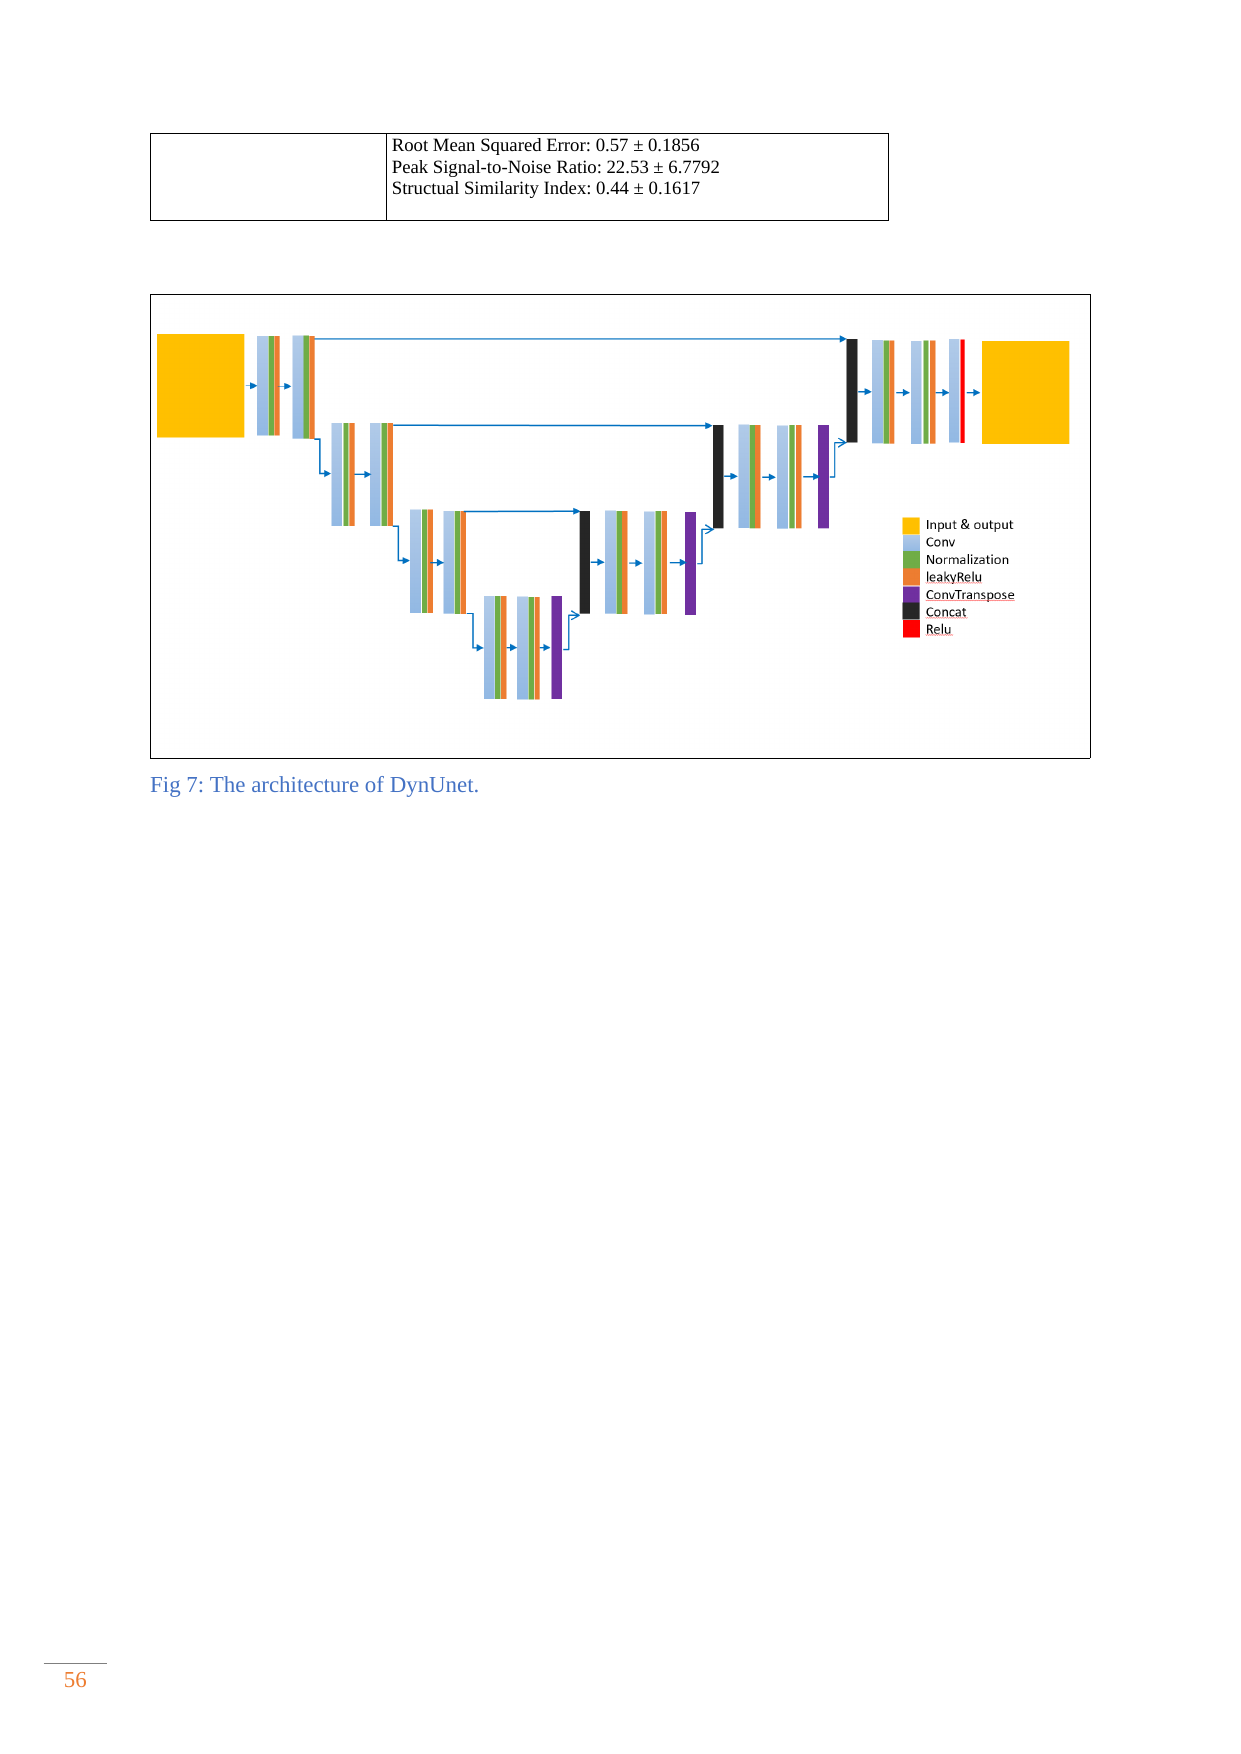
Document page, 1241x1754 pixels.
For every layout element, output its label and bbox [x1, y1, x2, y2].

picture [151, 295, 1090, 758]
table_cell [151, 134, 386, 220]
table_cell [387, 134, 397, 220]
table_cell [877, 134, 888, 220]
